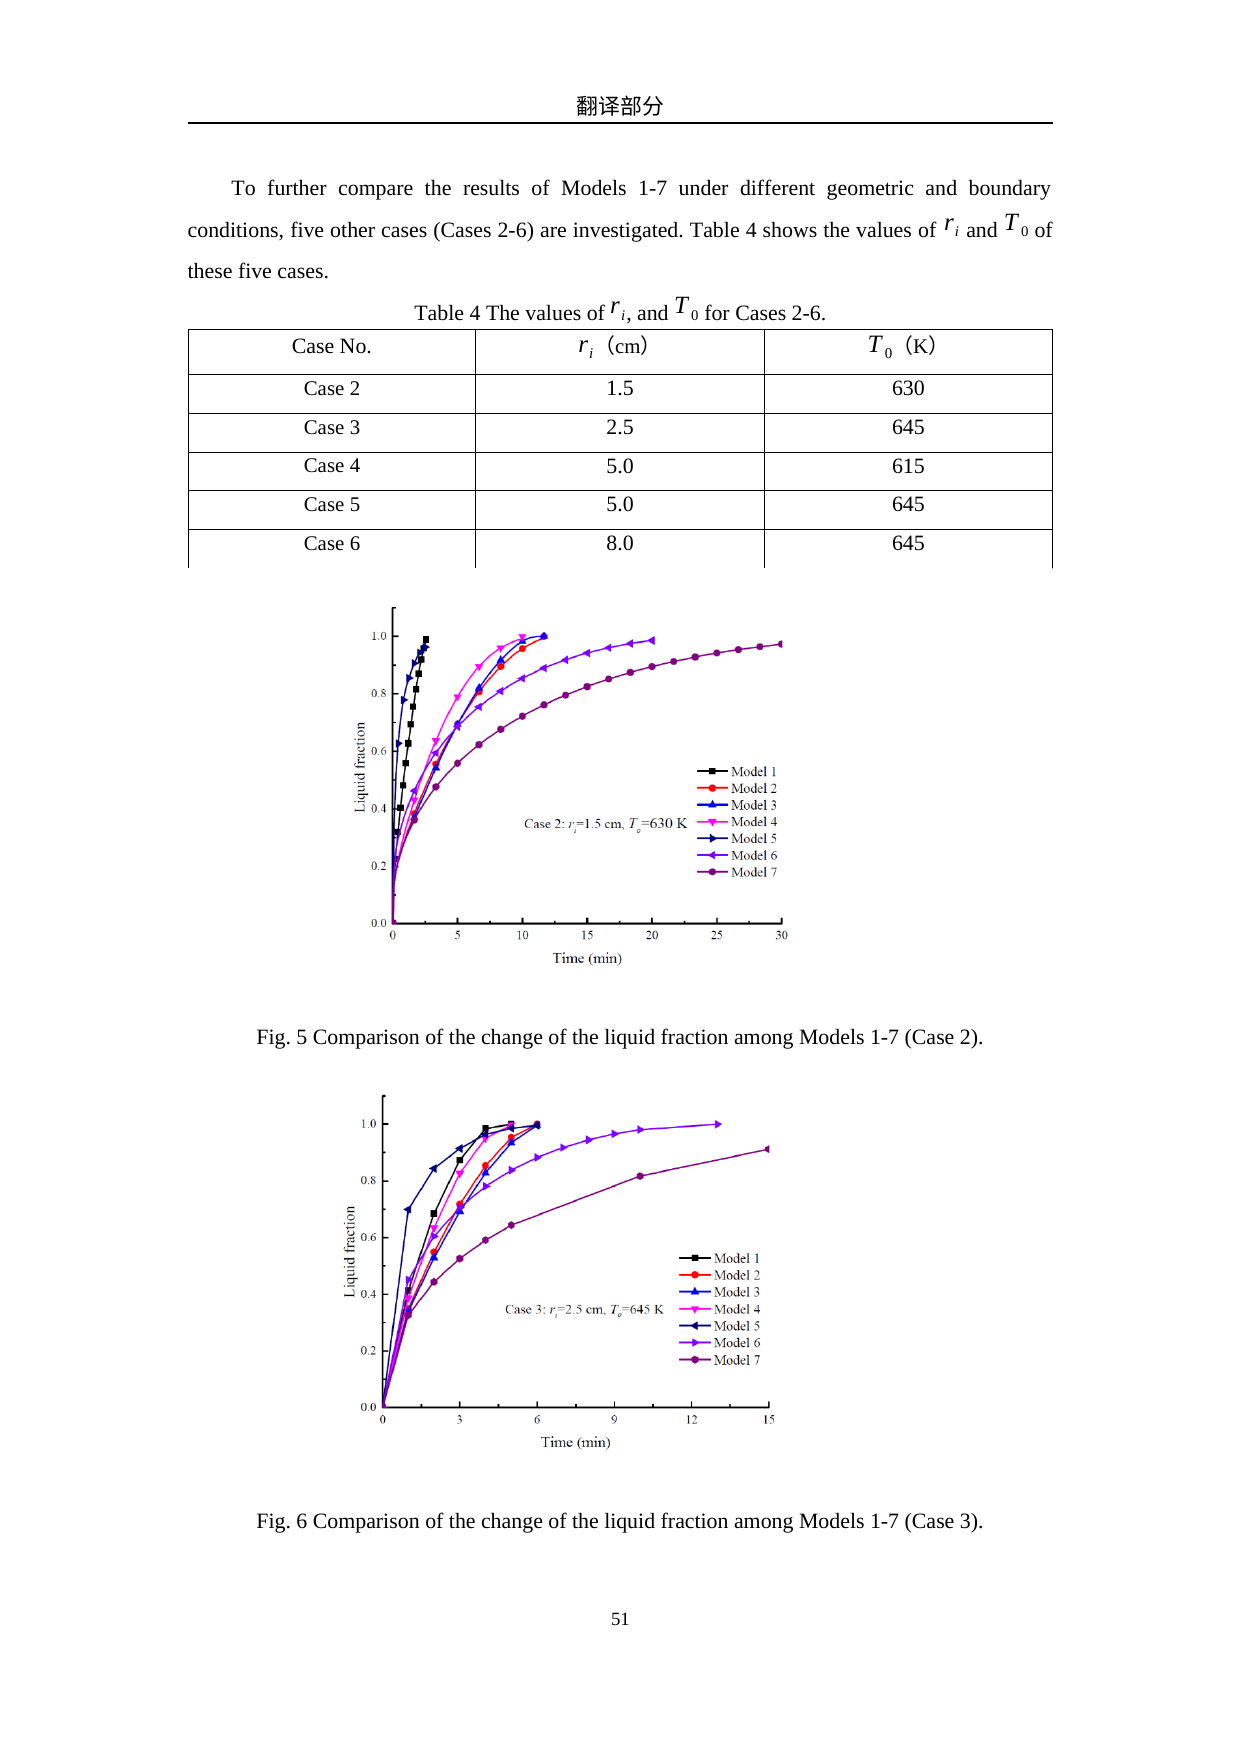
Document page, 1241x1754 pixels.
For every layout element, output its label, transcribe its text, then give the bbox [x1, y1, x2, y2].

table_cell 615 [765, 453, 1052, 490]
table_cell Case 5 [189, 491, 475, 529]
table_cell Case 4 [189, 453, 475, 490]
text Fig. 5 Comparison of the change of the liquid fraction among Models 1-7 (Case 2). [187, 1012, 1053, 1052]
text To further compare the results of Models 1-7 under different geometric and boundary conditions, five other cases (Cases 2-6) are investigated. Table 4 shows the values of and of these five cases. [187, 162, 1053, 287]
table_header （cm） [476, 330, 764, 374]
table_cell 645 [765, 530, 1052, 568]
table_cell 2.5 [476, 414, 764, 452]
text Fig. 6 Comparison of the change of the liquid fraction among Models 1-7 (Case 3). [187, 1496, 1053, 1537]
table_header Case No. [189, 330, 475, 374]
table_cell 5.0 [476, 453, 764, 490]
table_cell 1.5 [476, 375, 764, 413]
table_cell 5.0 [476, 491, 764, 529]
table_cell Case 2 [189, 375, 475, 413]
table_cell Case 3 [189, 414, 475, 452]
table_cell 645 [765, 414, 1052, 452]
table_cell 8.0 [476, 530, 764, 568]
table_cell Case 6 [189, 530, 475, 568]
table_header （K） [765, 330, 1052, 374]
table_cell 630 [765, 375, 1052, 413]
text Table 4 The values of , and for Cases 2-6. [187, 287, 1053, 329]
table_cell 645 [765, 491, 1052, 529]
